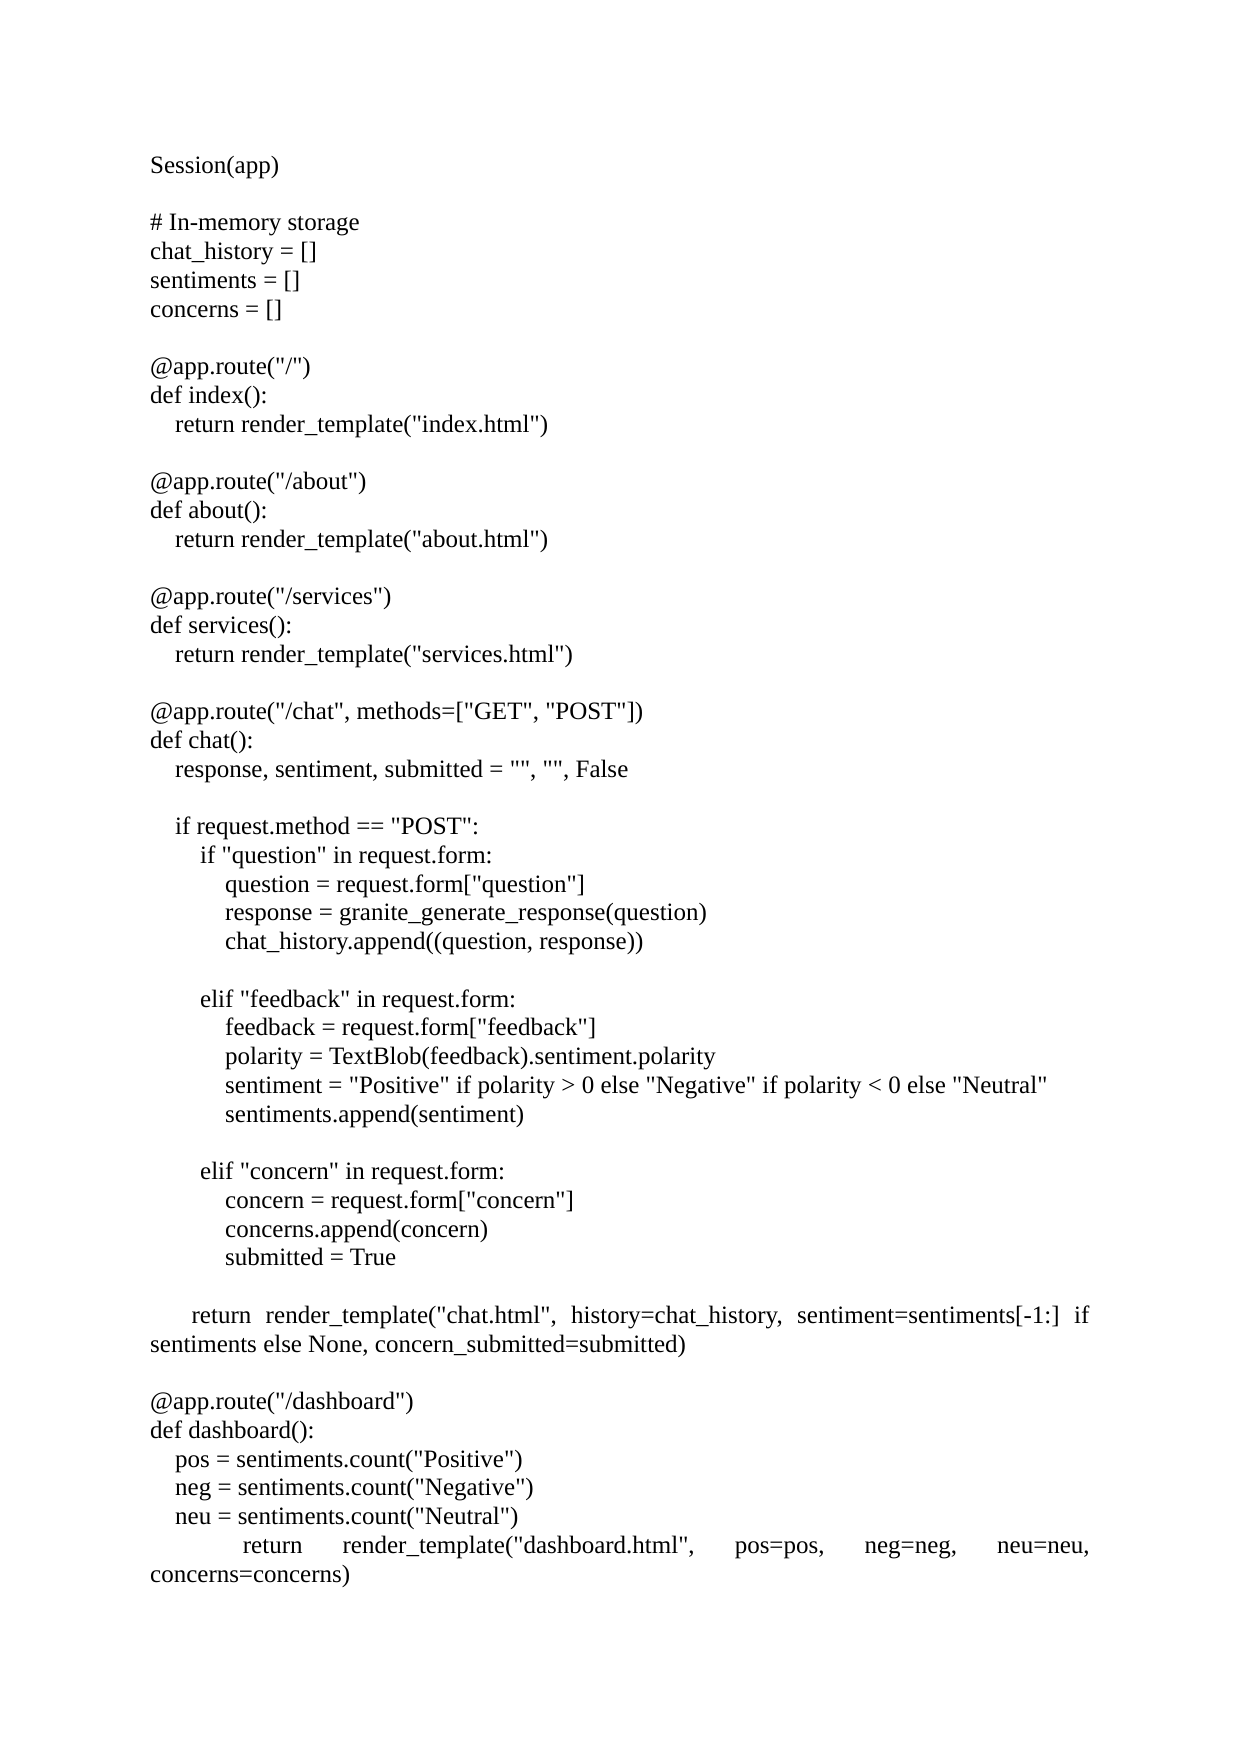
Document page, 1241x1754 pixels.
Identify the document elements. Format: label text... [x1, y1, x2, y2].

text elif "concern" in request.form: [150, 1156, 1090, 1185]
text pos = sentiments.count("Positive") [150, 1444, 1090, 1472]
text @app.route("/chat", methods=["GET", "POST"]) [150, 696, 1090, 725]
text # In-memory storage [150, 207, 1090, 236]
text @app.route("/services") [150, 581, 1090, 610]
text polarity = TextBlob(feedback).sentiment.polarity [150, 1041, 1090, 1070]
text @app.route("/about") [150, 466, 1090, 495]
text return render_template("services.html") [150, 639, 1090, 667]
text return render_template("chat.html", history=chat_history, sentiment=sentiments[-1:] if sentiments else None, concern_submitted=submitted) [150, 1300, 1090, 1357]
text question = request.form["question"] [150, 869, 1090, 897]
text concerns = [] [150, 294, 1090, 322]
text chat_history = [] [150, 236, 1090, 265]
text concerns.append(concern) [150, 1214, 1090, 1242]
text def services(): [150, 610, 1090, 639]
text response = granite_generate_response(question) [150, 897, 1090, 926]
text if request.method == "POST": [150, 811, 1090, 840]
text chat_history.append((question, response)) [150, 926, 1090, 955]
text def index(): [150, 380, 1090, 409]
text sentiment = "Positive" if polarity > 0 else "Negative" if polarity < 0 else "Neutral" [150, 1070, 1090, 1099]
text return render_template("about.html") [150, 524, 1090, 552]
text if "question" in request.form: [150, 840, 1090, 869]
text Session(app) [150, 150, 1090, 179]
text neg = sentiments.count("Negative") [150, 1472, 1090, 1501]
text return render_template("index.html") [150, 409, 1090, 437]
text @app.route("/dashboard") [150, 1386, 1090, 1415]
text elif "feedback" in request.form: [150, 984, 1090, 1012]
text def chat(): [150, 725, 1090, 754]
text @app.route("/") [150, 351, 1090, 380]
text concern = request.form["concern"] [150, 1185, 1090, 1214]
text sentiments.append(sentiment) [150, 1099, 1090, 1127]
text def dashboard(): [150, 1415, 1090, 1444]
text sentiments = [] [150, 265, 1090, 294]
text submitted = True [150, 1242, 1090, 1271]
text def about(): [150, 495, 1090, 524]
text response, sentiment, submitted = "", "", False [150, 754, 1090, 782]
text feedback = request.form["feedback"] [150, 1012, 1090, 1041]
text return render_template("dashboard.html", pos=pos, neg=neg, neu=neu, concerns=concerns) [150, 1530, 1090, 1587]
text neu = sentiments.count("Neutral") [150, 1501, 1090, 1530]
